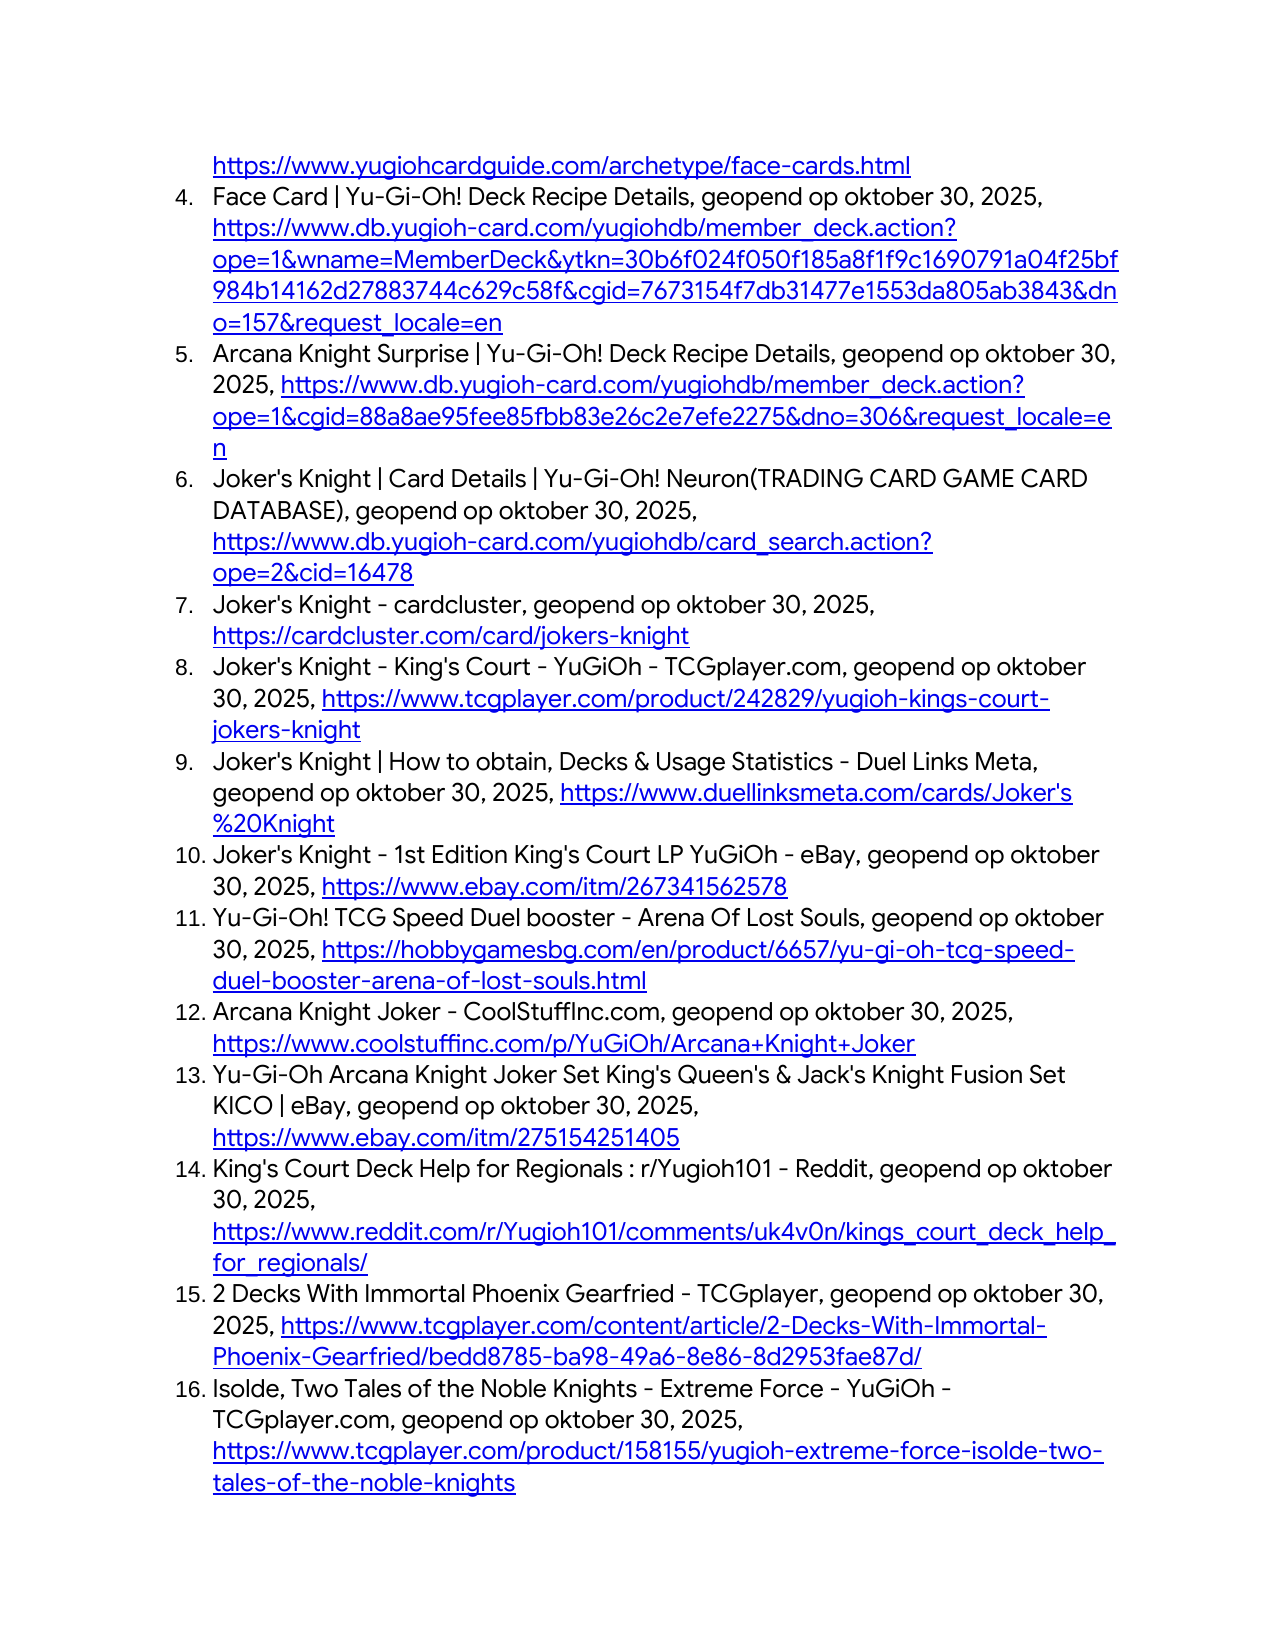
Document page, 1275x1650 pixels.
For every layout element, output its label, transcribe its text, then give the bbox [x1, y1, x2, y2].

list Isolde, Two Tales of the Noble Knights - Extreme Force - YuGiOh - TCGplayer.com, geopend op oktober 30, 2025, https://www.tcgplayer.com/product/158155/yugioh-extreme-force-isolde-two-tales-of-the-noble-knights [175, 1373, 1125, 1498]
list Yu-Gi-Oh Arcana Knight Joker Set King's Queen's & Jack's Knight Fusion Set KICO | eBay, geopend op oktober 30, 2025, https://www.ebay.com/itm/275154251405 [175, 1059, 1125, 1153]
list Yu-Gi-Oh! TCG Speed Duel booster - Arena Of Lost Souls, geopend op oktober 30, 2025, https://hobbygamesbg.com/en/product/6657/yu-gi-oh-tcg-speed-duel-booster-arena-of-lost-souls.html [175, 902, 1125, 997]
list Joker's Knight | Card Details | Yu-Gi-Oh! Neuron(TRADING CARD GAME CARD DATABASE), geopend op oktober 30, 2025, https://www.db.yugioh-card.com/yugiohdb/card_search.action?ope=2&cid=16478 [175, 463, 1125, 589]
list Face Card | Yu-Gi-Oh! Deck Recipe Details, geopend op oktober 30, 2025, https://www.db.yugioh-card.com/yugiohdb/member_deck.action?ope=1&wname=MemberDeck&ytkn=30b6f024f050f185a8f1f9c1690791a04f25bf984b14162d27883744c629c58f&cgid=7673154f7db31477e1553da805ab3843&dno=157&request_locale=en [175, 181, 1125, 338]
list King's Court Deck Help for Regionals : r/Yugioh101 - Reddit, geopend op oktober 30, 2025, https://www.reddit.com/r/Yugioh101/comments/uk4v0n/kings_court_deck_help_for_regionals/ [175, 1153, 1125, 1279]
list Joker's Knight - 1st Edition King's Court LP YuGiOh - eBay, geopend op oktober 30, 2025, https://www.ebay.com/itm/267341562578 [175, 840, 1125, 902]
list Joker's Knight | How to obtain, Decks & Usage Statistics - Duel Links Meta, geopend op oktober 30, 2025, https://www.duellinksmeta.com/cards/Joker's%20Knight [175, 746, 1125, 840]
list Arcana Knight Surprise | Yu-Gi-Oh! Deck Recipe Details, geopend op oktober 30, 2025, https://www.db.yugioh-card.com/yugiohdb/member_deck.action?ope=1&cgid=88a8ae95fee85fbb83e26c2e7efe2275&dno=306&request_locale=en [175, 338, 1125, 463]
list 2 Decks With Immortal Phoenix Gearfried - TCGplayer, geopend op oktober 30, 2025, https://www.tcgplayer.com/content/article/2-Decks-With-Immortal-Phoenix-Gearfried/bedd8785-ba98-49a6-8e86-8d2953fae87d/ [175, 1279, 1125, 1373]
list Arcana Knight Joker - CoolStuffInc.com, geopend op oktober 30, 2025, https://www.coolstuffinc.com/p/YuGiOh/Arcana+Knight+Joker [175, 997, 1125, 1059]
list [175, 150, 1125, 181]
list Joker's Knight - King's Court - YuGiOh - TCGplayer.com, geopend op oktober 30, 2025, https://www.tcgplayer.com/product/242829/yugioh-kings-court-jokers-knight [175, 652, 1125, 746]
list Joker's Knight - cardcluster, geopend op oktober 30, 2025, https://cardcluster.com/card/jokers-knight [175, 589, 1125, 652]
